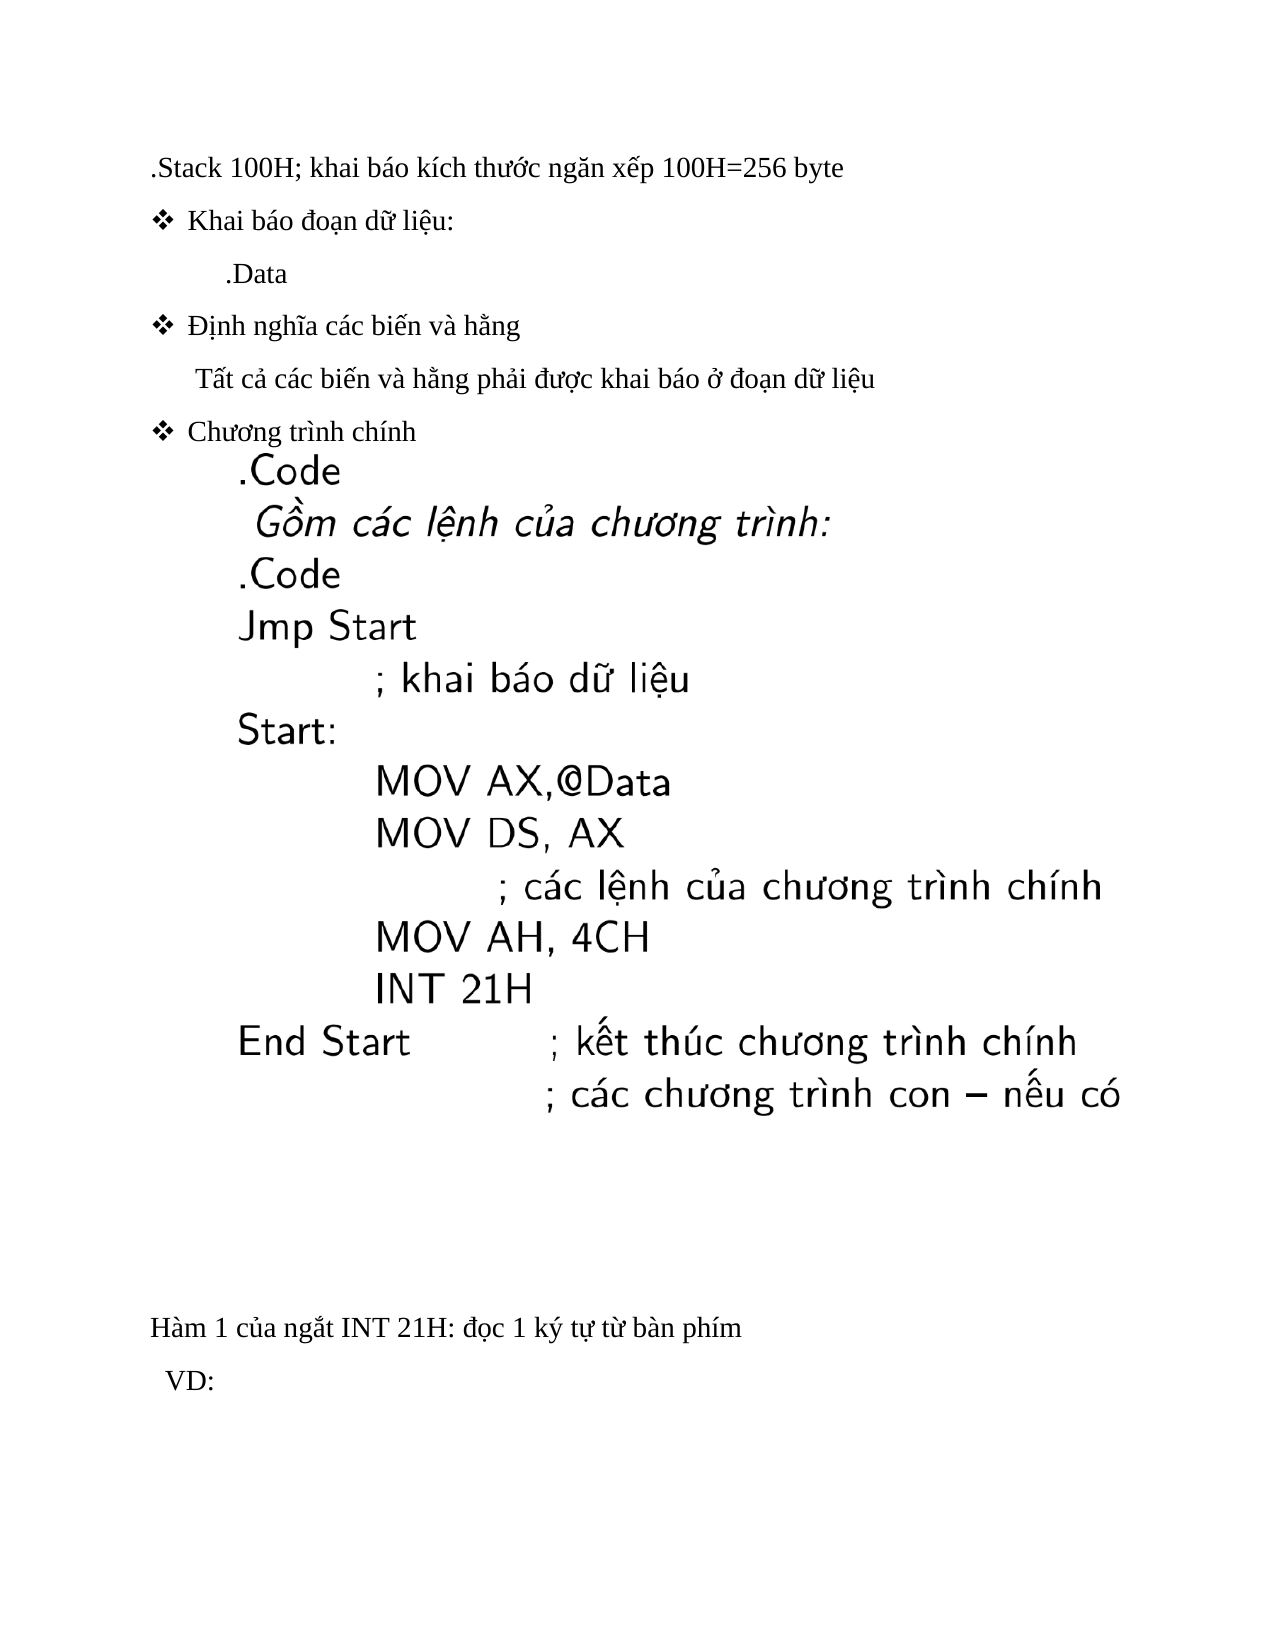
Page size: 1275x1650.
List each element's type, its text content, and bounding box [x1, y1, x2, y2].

text VD: [150, 1363, 1125, 1396]
text Tất cả các biến và hằng phải được khai báo ở đoạn dữ liệu [150, 361, 1125, 395]
list Định nghĩa các biến và hằng [150, 308, 1125, 342]
text .Stack 100H; khai báo kích thước ngăn xếp 100H=256 byte [150, 150, 1125, 183]
picture [187, 450, 1163, 1133]
list Chương trình chính [150, 414, 1125, 448]
text Hàm 1 của ngắt INT 21H: đọc 1 ký tự từ bàn phím [150, 1310, 1125, 1343]
list Khai báo đoạn dữ liệu: [150, 203, 1125, 236]
text .Data [150, 256, 1125, 289]
